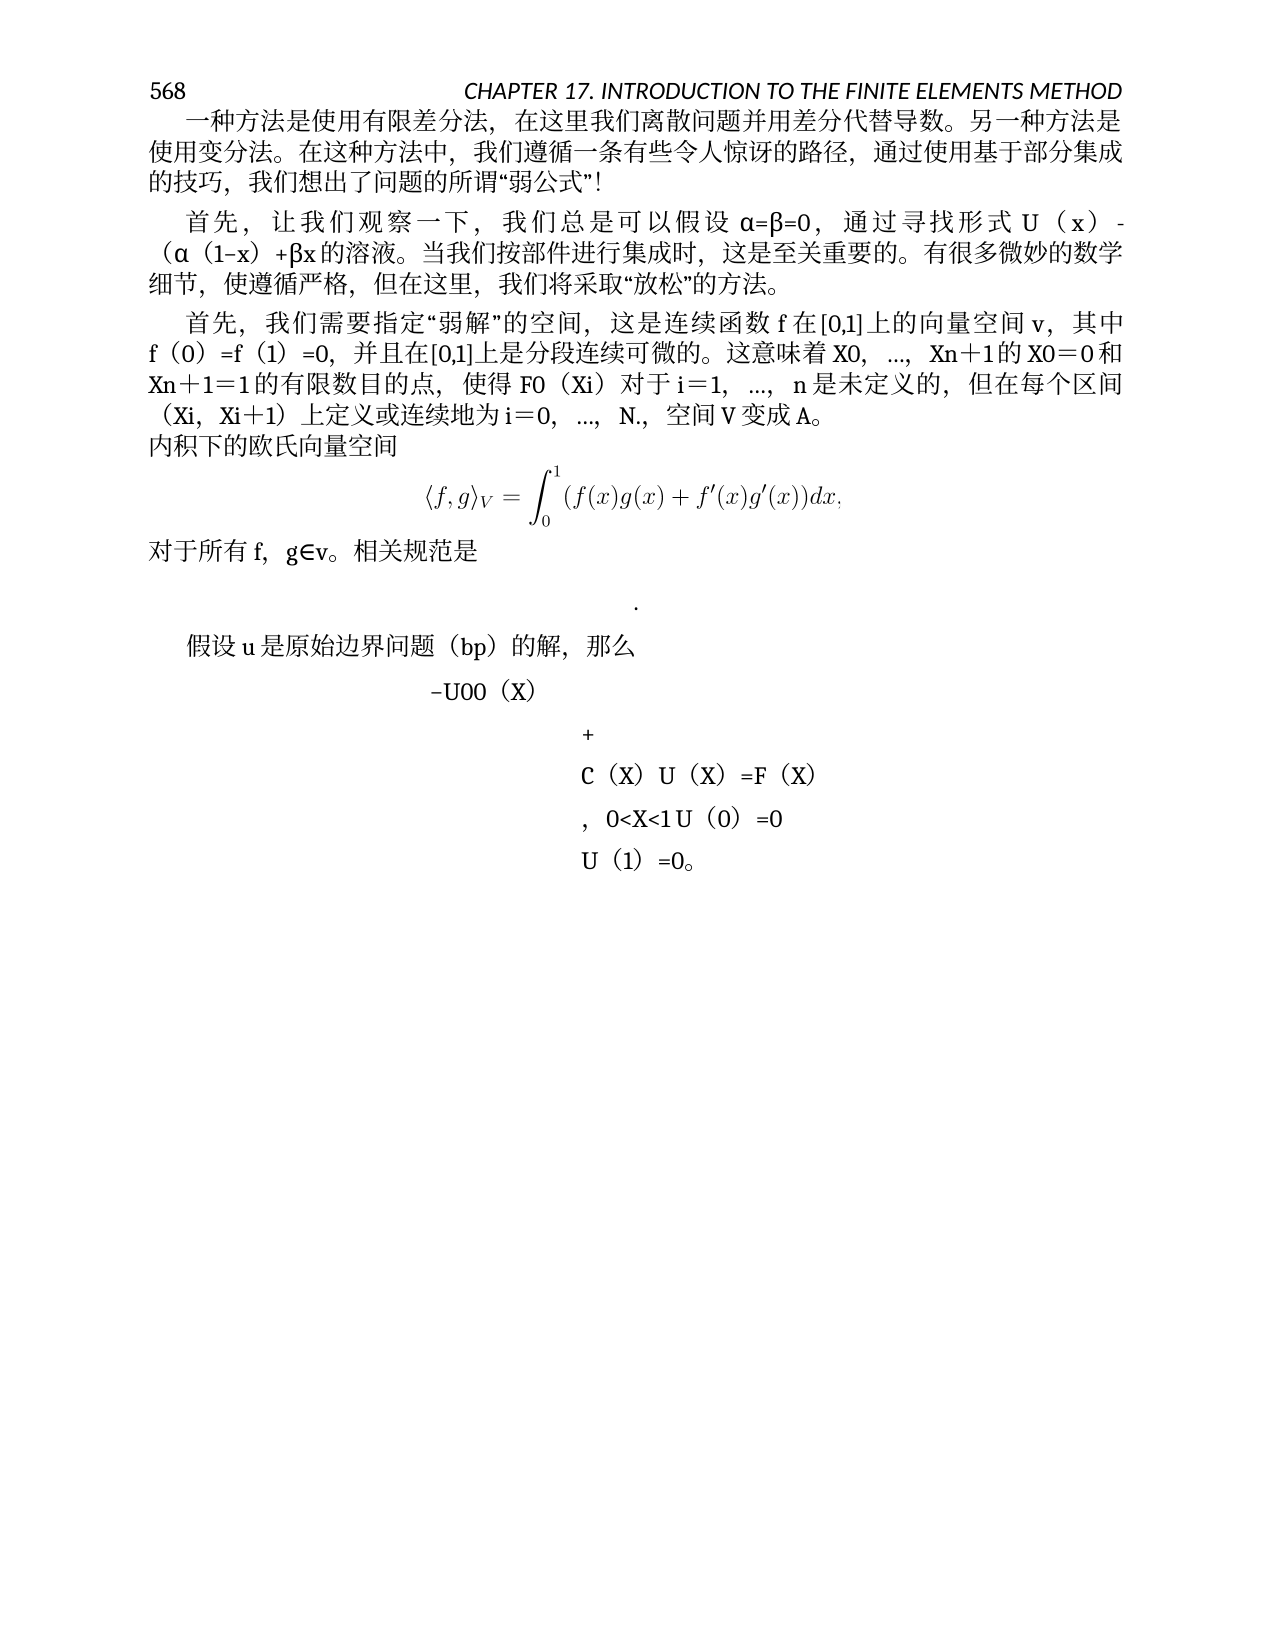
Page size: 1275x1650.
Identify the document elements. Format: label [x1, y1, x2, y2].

picture [425, 464, 840, 527]
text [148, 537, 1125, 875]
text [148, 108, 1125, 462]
